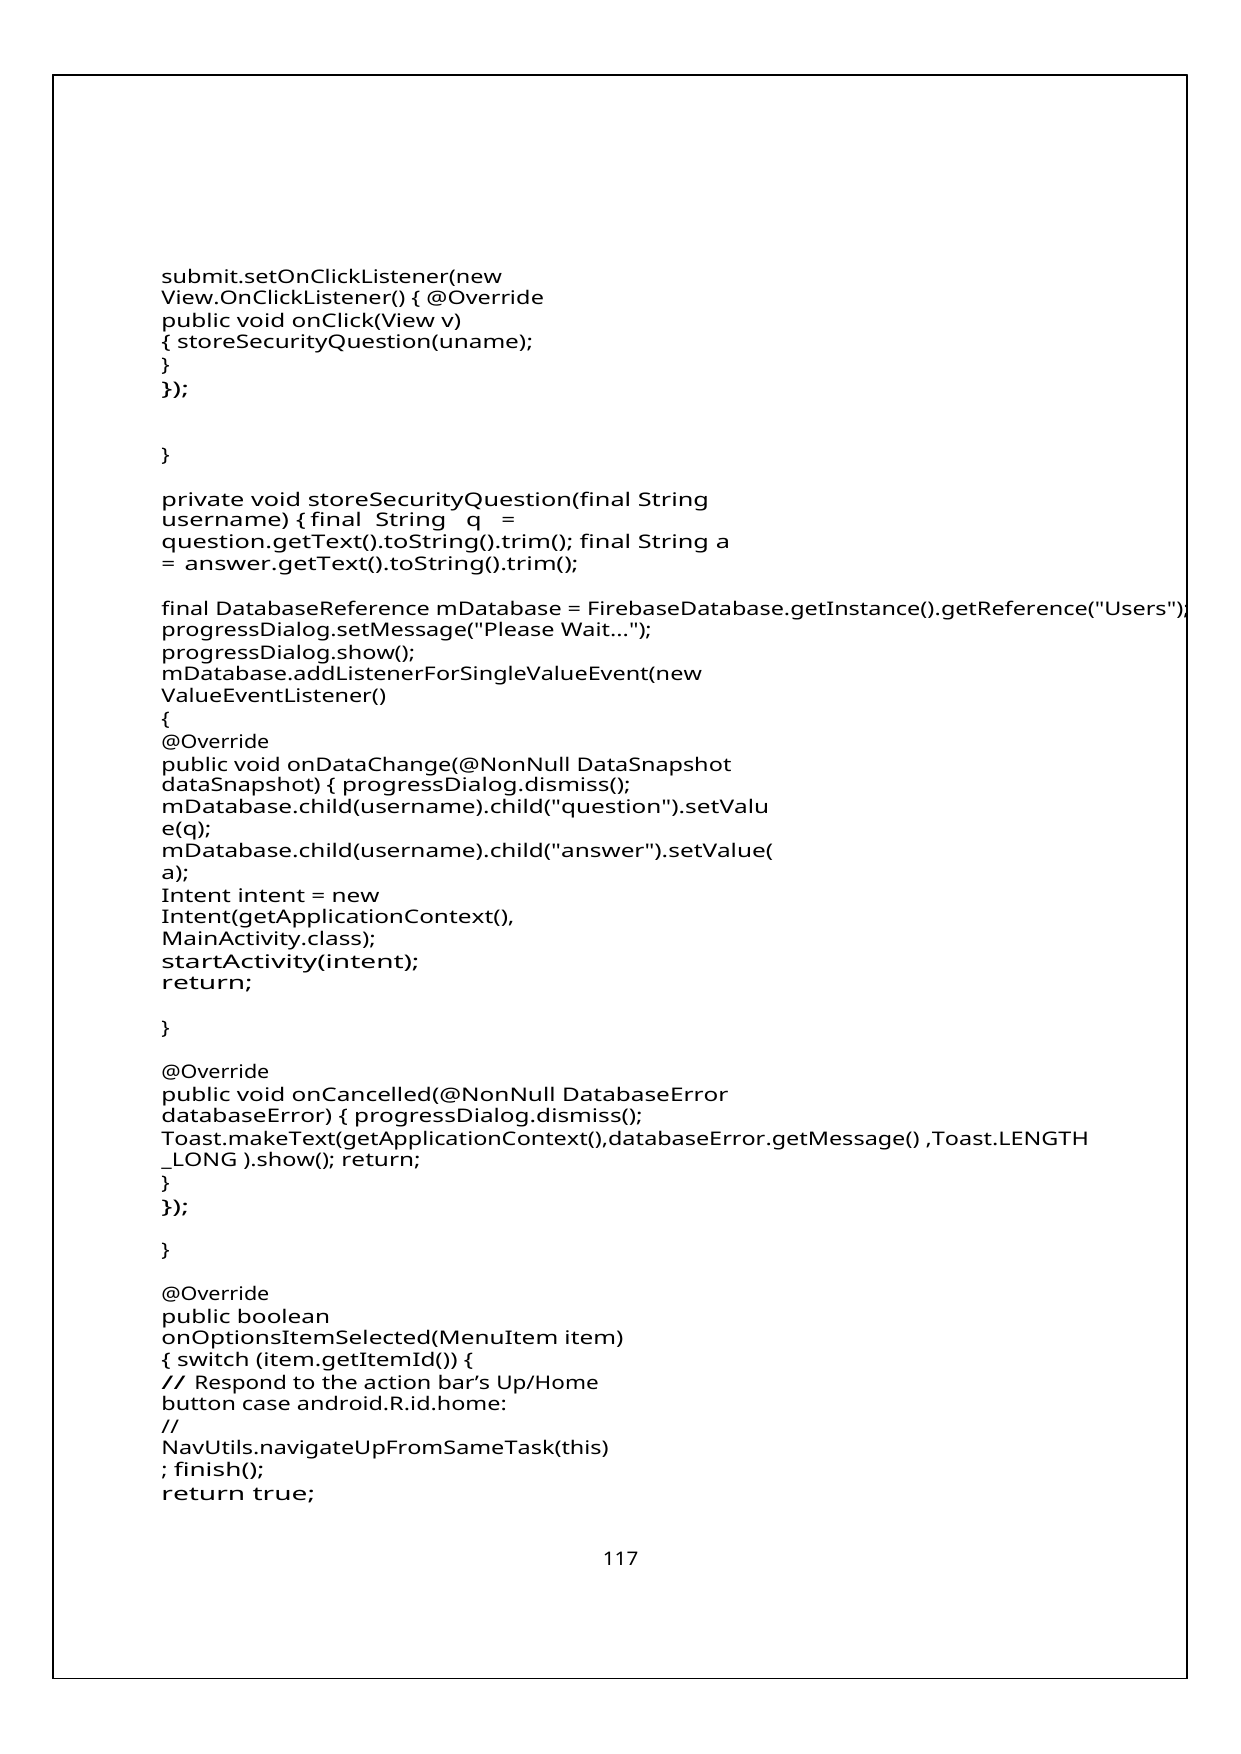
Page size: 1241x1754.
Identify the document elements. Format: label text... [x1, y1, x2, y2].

text } [161, 354, 1198, 376]
text public void onCancelled(@NonNull DatabaseError databaseError) { progressDialog.dismiss(); [161, 1084, 848, 1128]
text { [161, 708, 1198, 730]
text private void storeSecurityQuestion(final String username) { final String q = question.getText().toString().trim(); final String a = answer.getText().toString().trim(); [161, 488, 744, 576]
text public void onDataChange(@NonNull DataSnapshot dataSnapshot) { progressDialog.dismiss(); mDatabase.child(username).child("question").setValue(q); mDatabase.child(username).child("answer").setValue(a); [161, 753, 781, 885]
text }); [161, 376, 1198, 400]
text public void onClick(View v) { storeSecurityQuestion(uname); [161, 310, 609, 354]
text //NavUtils.navigateUpFromSameTask(this); finish(); [161, 1416, 609, 1482]
text progressDialog.show(); mDatabase.addListenerForSingleValueEvent(new ValueEventListener() [161, 642, 809, 708]
text } [161, 1237, 1198, 1262]
text } [161, 442, 1198, 467]
text startActivity(intent); return; [161, 951, 440, 995]
text }); [161, 1193, 1198, 1218]
text // Respond to the action bar’s Up/Home button case android.R.id.home: [161, 1372, 609, 1416]
text @Override [161, 1281, 1198, 1306]
text 117 [425, 1546, 815, 1571]
text } [161, 1014, 1198, 1040]
text } [161, 1172, 1198, 1193]
text Toast.makeText(getApplicationContext(),databaseError.getMessage() ,Toast.LENGTH_LONG ).show(); return; [161, 1128, 1098, 1172]
text @Override [161, 1059, 1198, 1083]
text submit.setOnClickListener(new View.OnClickListener() { @Override [161, 266, 689, 310]
text public boolean onOptionsItemSelected(MenuItem item) { switch (item.getItemId()) { [161, 1306, 705, 1372]
text @Override [161, 730, 1198, 753]
text Intent intent = new Intent(getApplicationContext(), MainActivity.class); [161, 885, 689, 951]
text final DatabaseReference mDatabase = FirebaseDatabase.getInstance().getReference("Users"); progressDialog.setMessage("Please Wait..."); [161, 598, 1198, 642]
text return true; [161, 1482, 1198, 1505]
